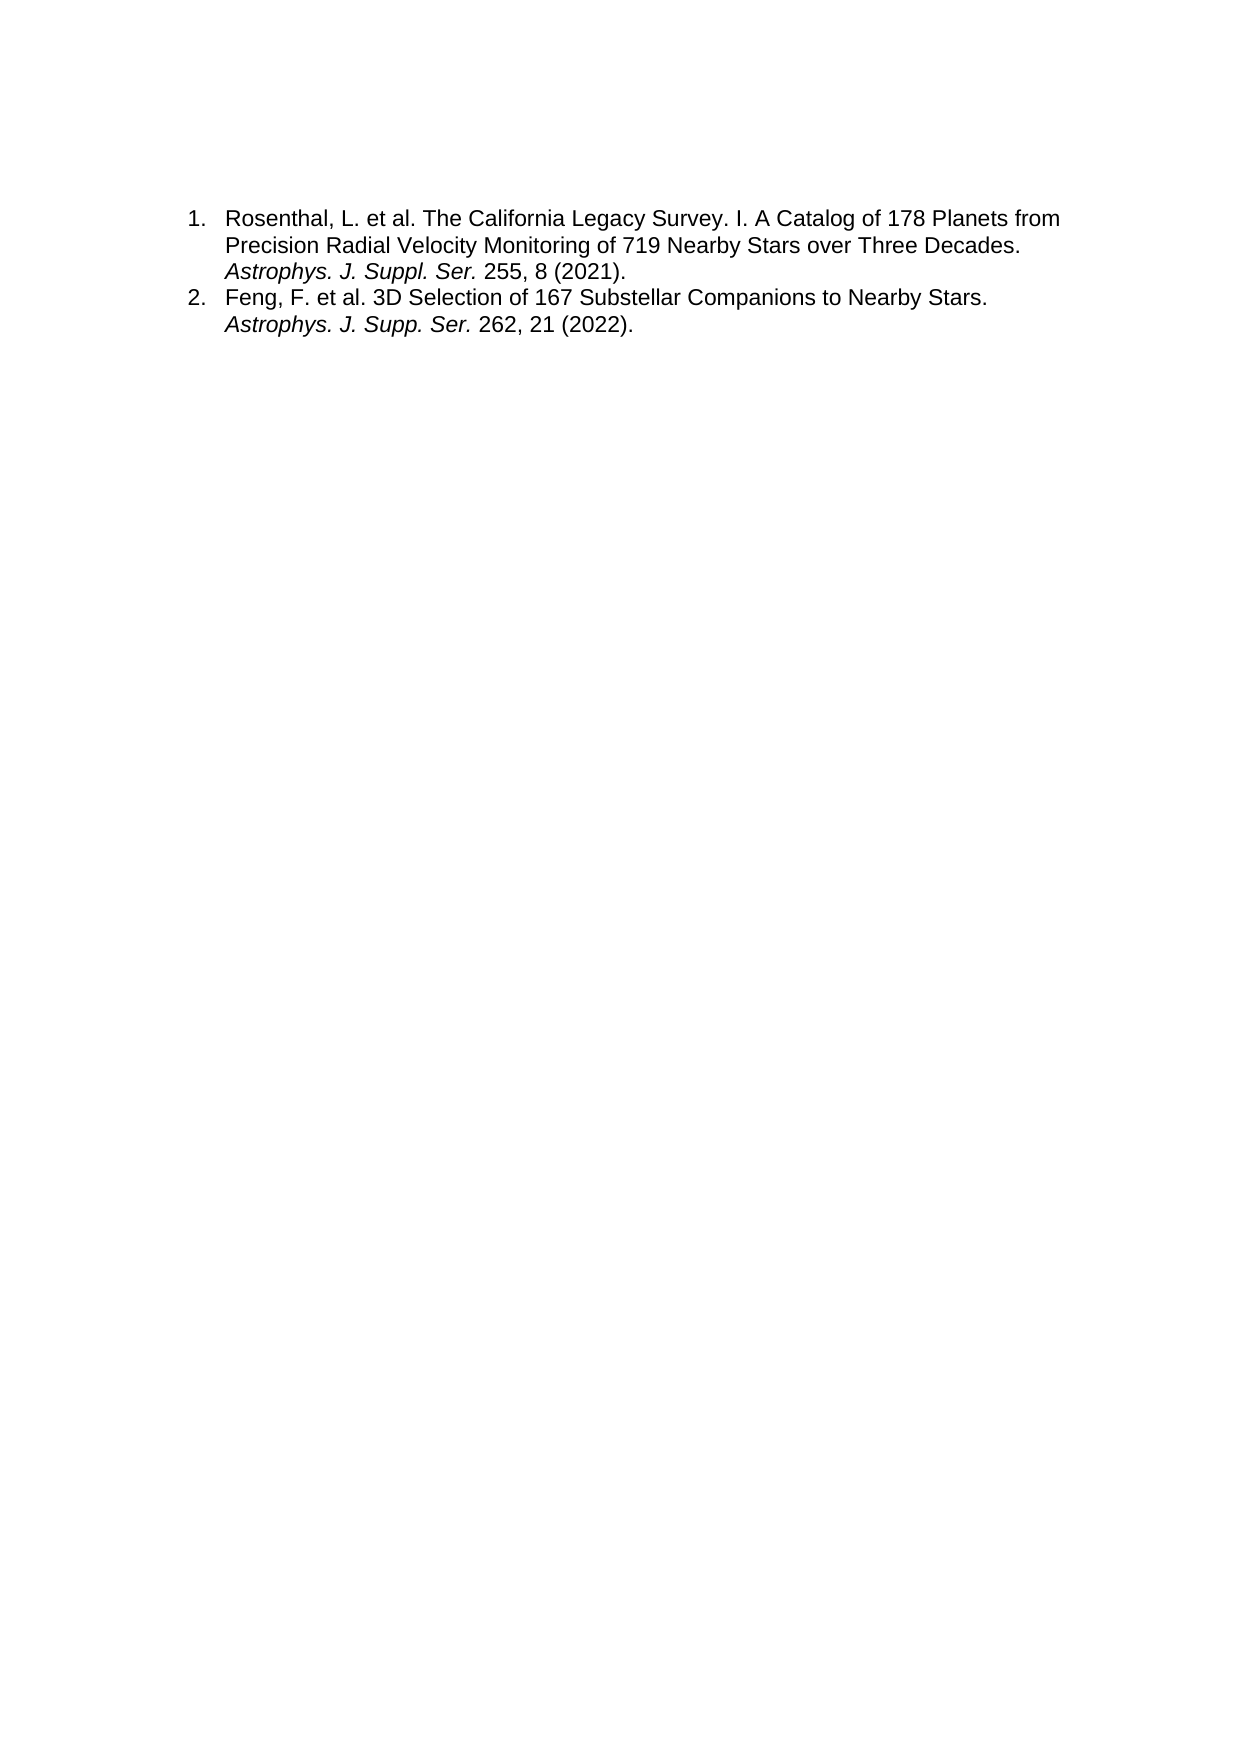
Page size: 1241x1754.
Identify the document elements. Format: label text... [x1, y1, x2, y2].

list Feng, F. et al. 3D Selection of 167 Substellar Companions to Nearby Stars. Astrophys. J. Supp. Ser. 262, 21 (2022). [187, 284, 1090, 337]
list Rosenthal, L. et al. The California Legacy Survey. I. A Catalog of 178 Planets from Precision Radial Velocity Monitoring of 719 Nearby Stars over Three Decades. Astrophys. J. Suppl. Ser. 255, 8 (2021). [187, 205, 1090, 284]
